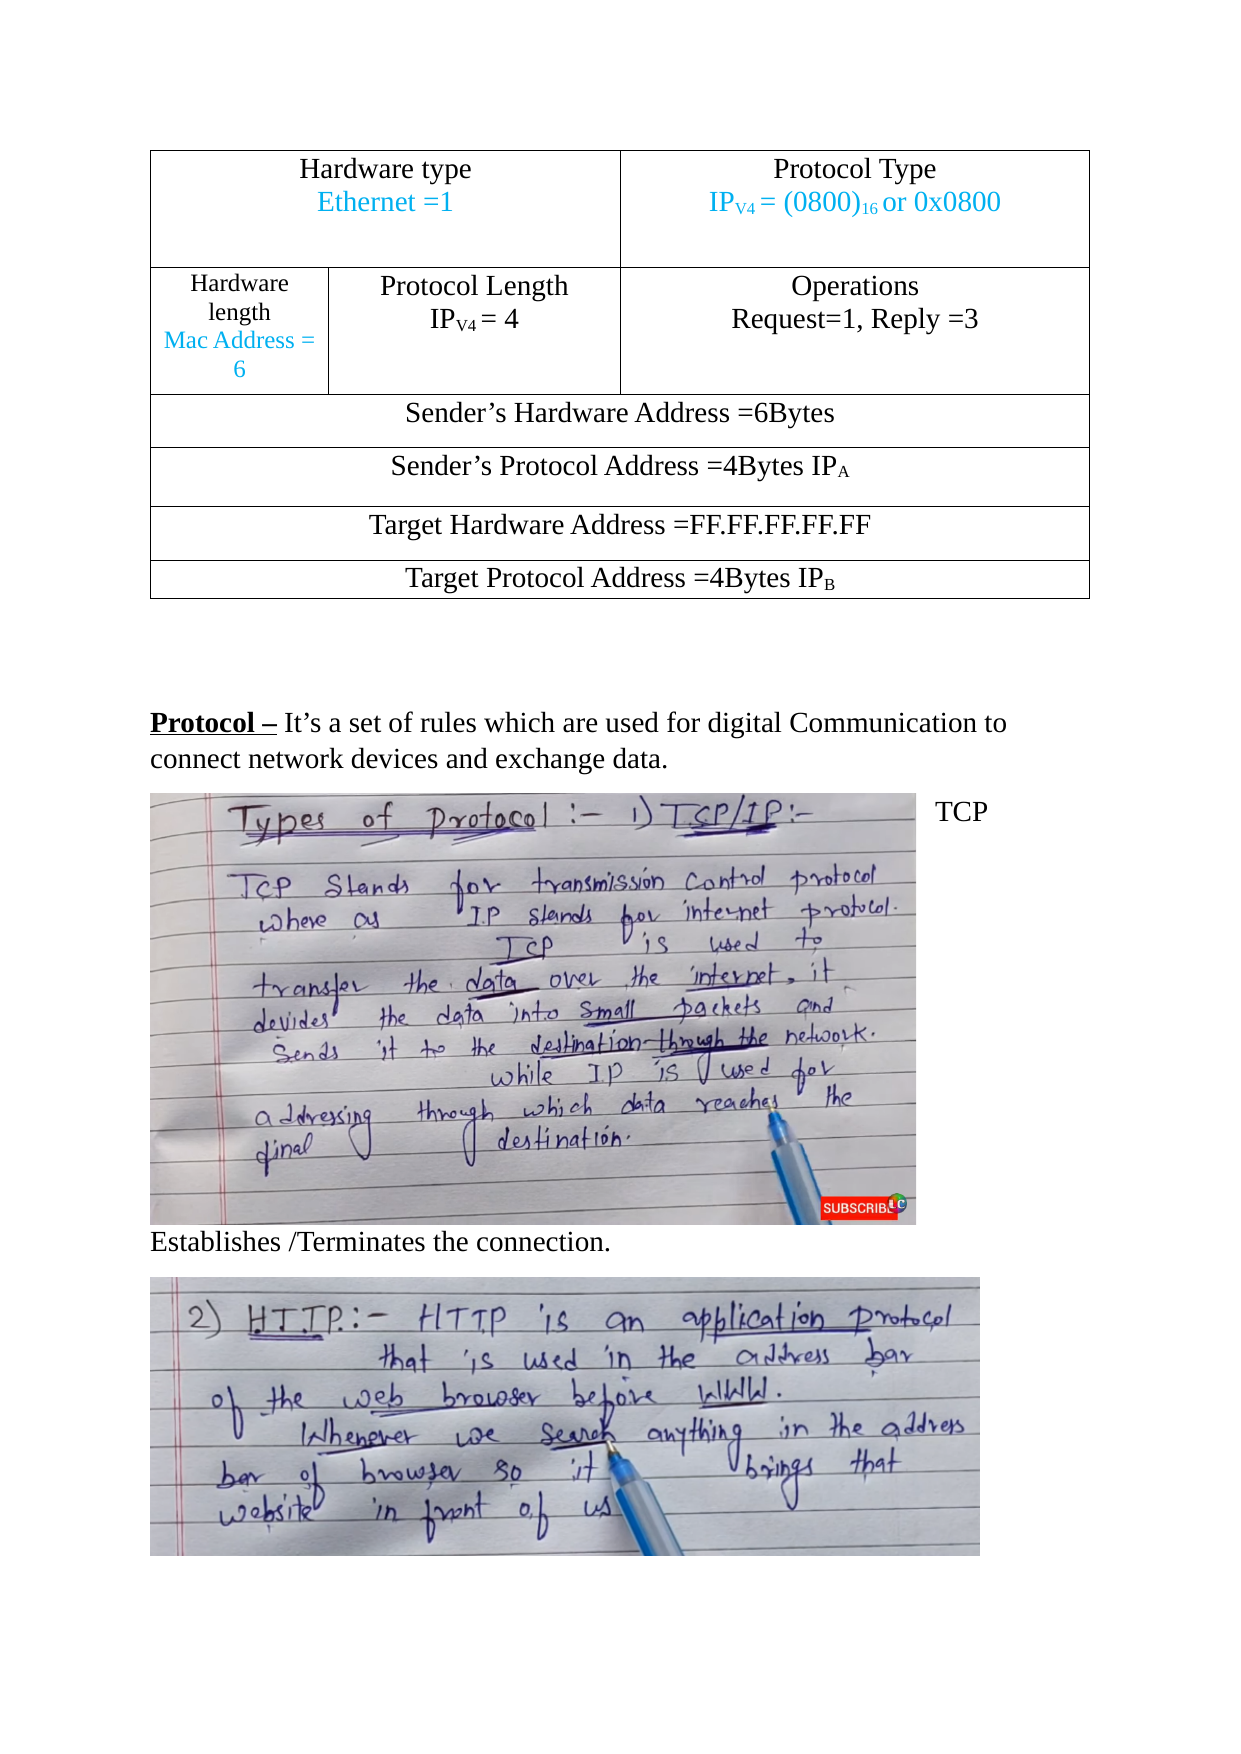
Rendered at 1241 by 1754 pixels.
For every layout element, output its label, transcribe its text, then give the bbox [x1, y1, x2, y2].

table_cell Sender’s Hardware Address =6Bytes [151, 395, 1089, 447]
table_cell Operations Request=1, Reply =3 [621, 268, 1089, 394]
table_header Hardware type Ethernet =1 [151, 151, 620, 267]
picture [150, 793, 917, 1225]
table_cell Target Hardware Address =FF.FF.FF.FF.FF [151, 507, 1089, 559]
picture [150, 1277, 980, 1556]
table_cell Sender’s Protocol Address =4Bytes IPA [151, 448, 1089, 506]
table_cell Hardware length Mac Address = 6 [151, 268, 328, 394]
table_cell Protocol Length IPV4 = 4 [329, 268, 620, 394]
table_cell Target Protocol Address =4Bytes IPB [151, 561, 1089, 598]
text Protocol – It’s a set of rules which are used for digital Communication to connect network devices and exchange data. [150, 705, 1090, 774]
table_header Protocol Type IPV4 = (0800)16 or 0x0800 [621, 151, 1089, 267]
